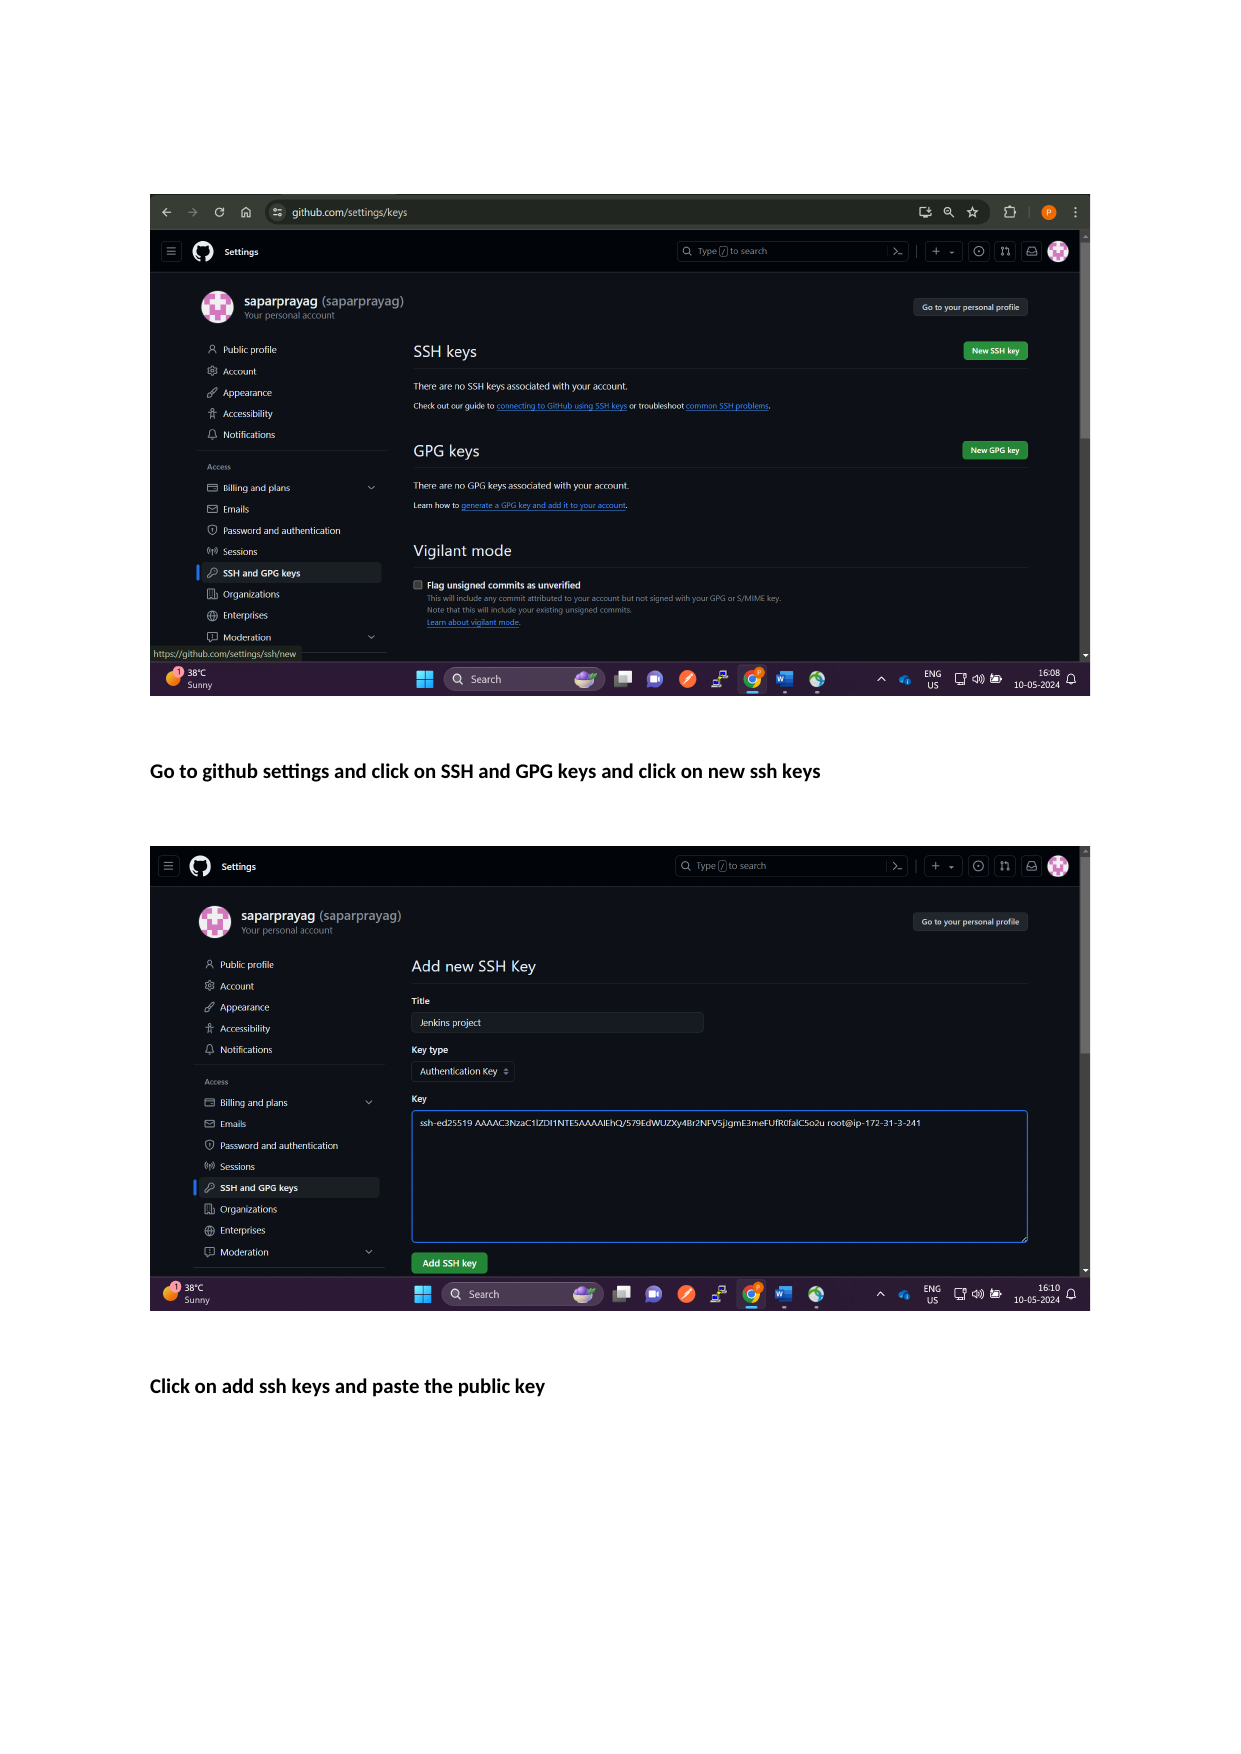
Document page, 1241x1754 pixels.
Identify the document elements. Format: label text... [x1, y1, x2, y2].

picture [150, 846, 1091, 1311]
picture [150, 194, 1091, 696]
text Click on add ssh keys and paste the public key [150, 1374, 1090, 1399]
text Go to github settings and click on SSH and GPG keys and click on new ssh keys [150, 758, 1090, 784]
